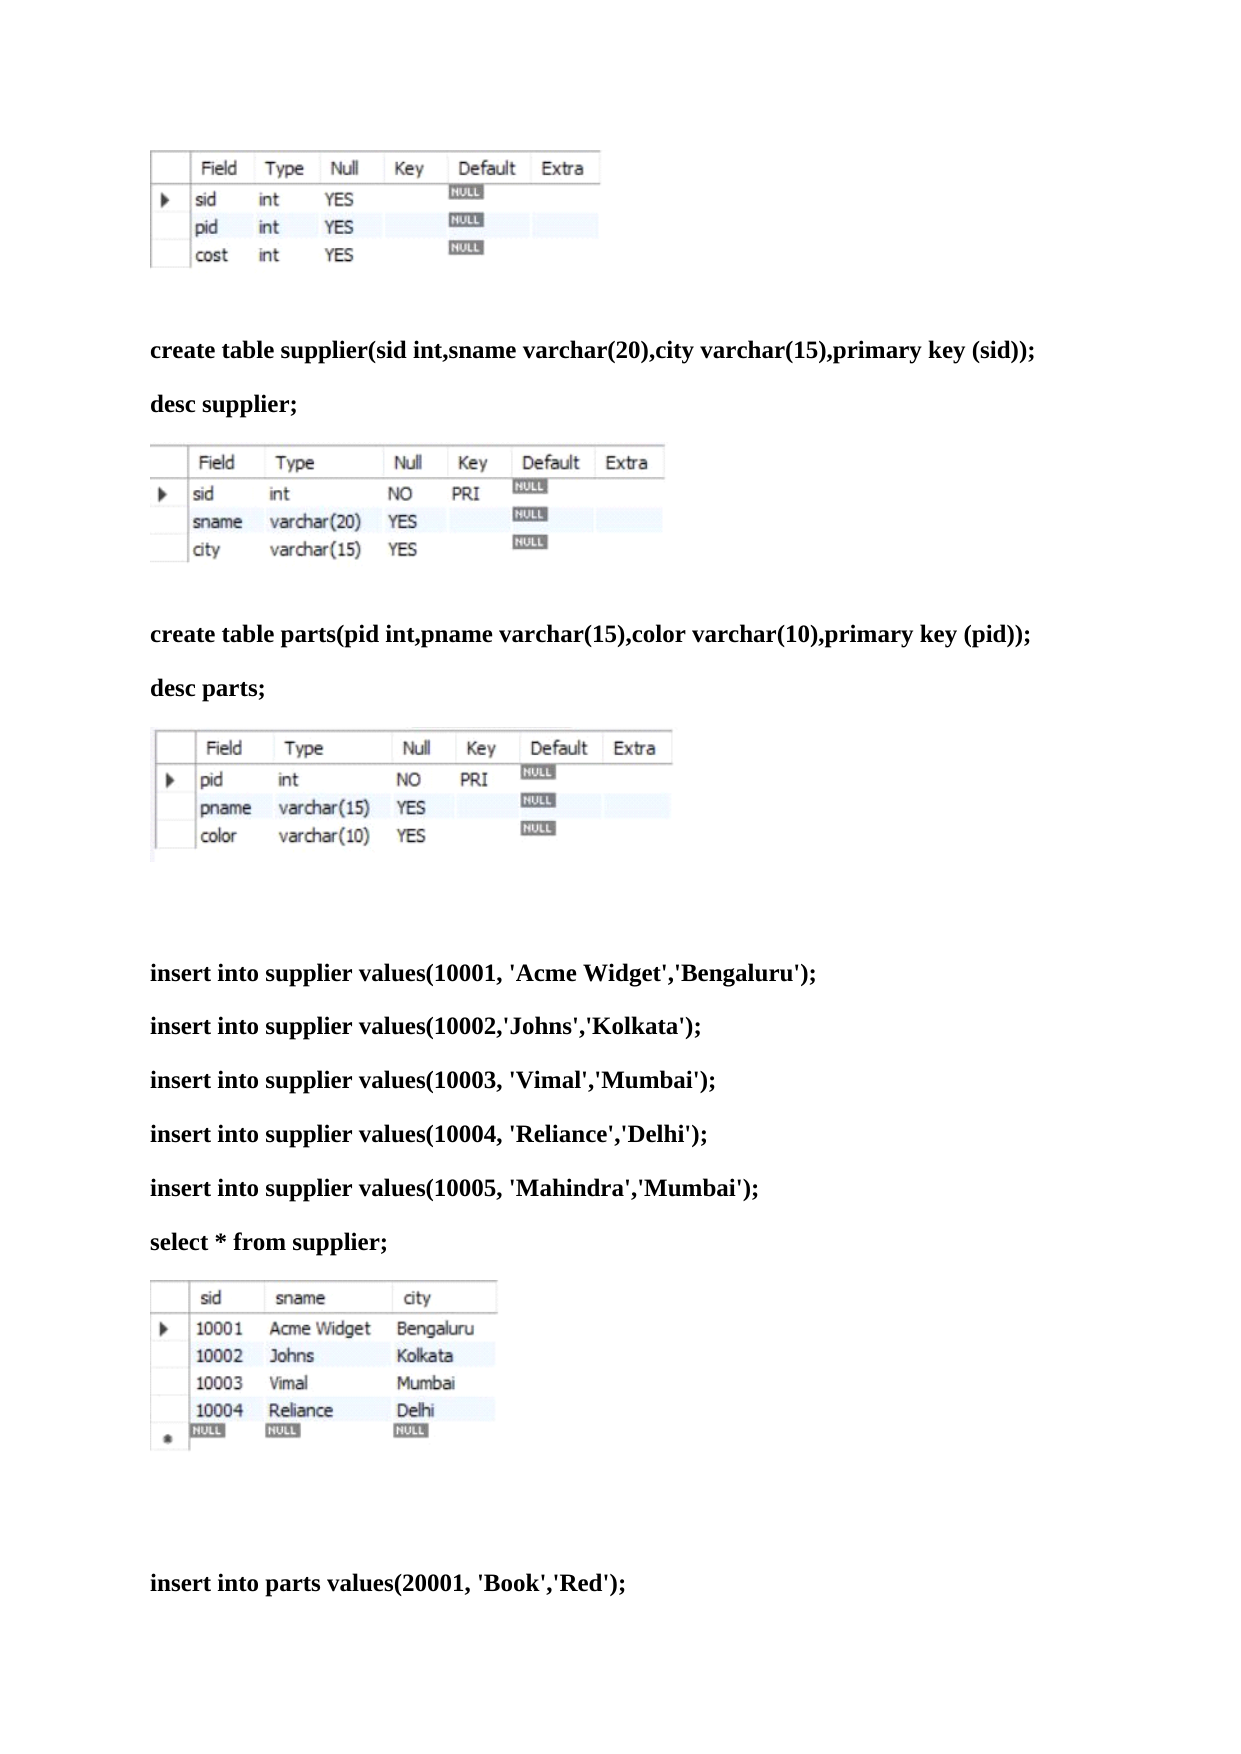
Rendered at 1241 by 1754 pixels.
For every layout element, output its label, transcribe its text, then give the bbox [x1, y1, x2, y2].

text create table parts(pid int,pname varchar(15),color varchar(10),primary key (pid)); [150, 619, 1090, 648]
text insert into supplier values(10005, 'Mahindra','Mumbai'); [150, 1173, 1090, 1202]
text insert into supplier values(10001, 'Acme Widget','Bengaluru'); [150, 958, 1090, 986]
picture [150, 150, 609, 294]
text insert into parts values(20001, 'Book','Red'); [150, 1568, 1090, 1597]
picture [150, 727, 679, 862]
text create table supplier(sid int,sname varchar(20),city varchar(15),primary key (sid)); [150, 335, 1090, 364]
text desc supplier; [150, 389, 1090, 418]
text insert into supplier values(10002,'Johns','Kolkata'); [150, 1011, 1090, 1040]
picture [150, 442, 669, 578]
text select * from supplier; [150, 1227, 1090, 1256]
picture [150, 1280, 510, 1473]
text insert into supplier values(10004, 'Reliance','Delhi'); [150, 1119, 1090, 1148]
text insert into supplier values(10003, 'Vimal','Mumbai'); [150, 1065, 1090, 1094]
text desc parts; [150, 673, 1090, 702]
